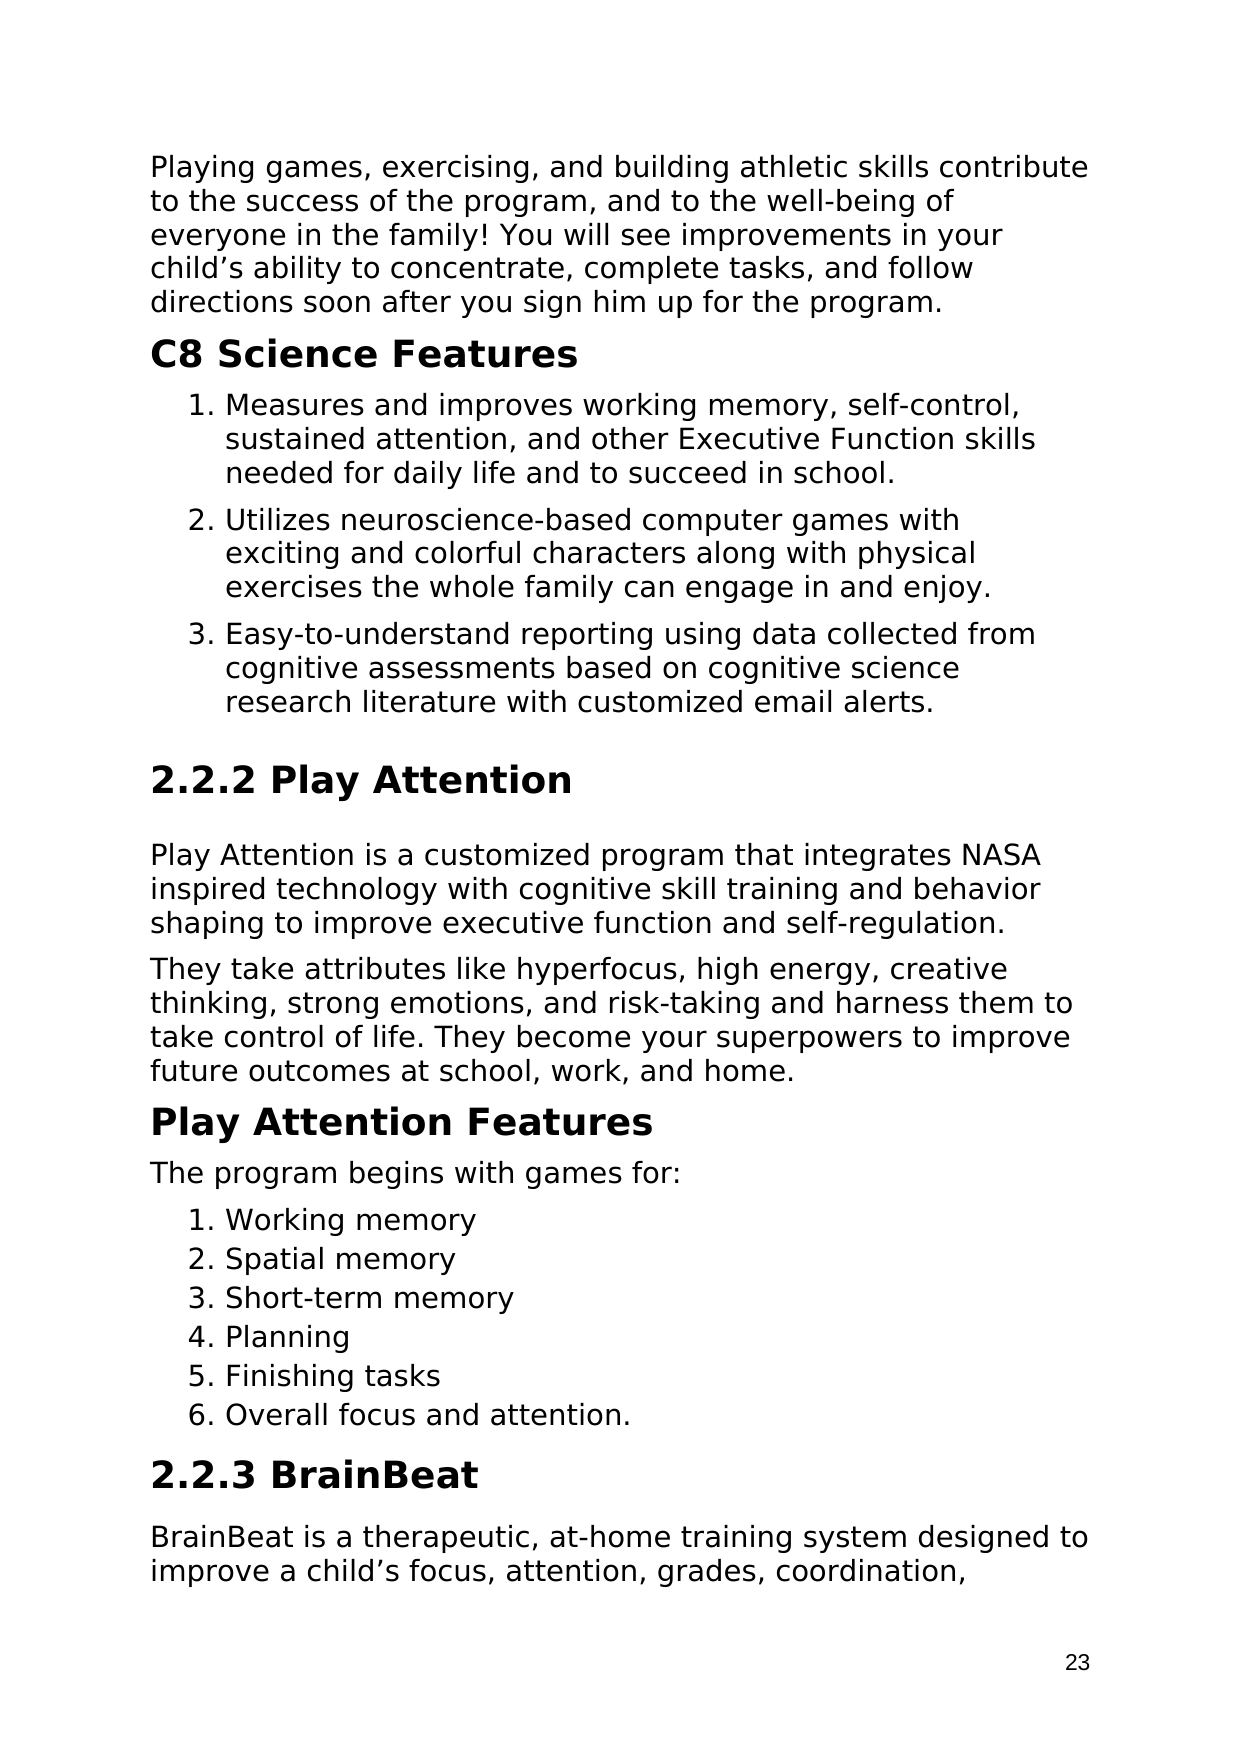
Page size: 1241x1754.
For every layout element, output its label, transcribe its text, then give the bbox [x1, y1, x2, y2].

list Finishing tasks [187, 1359, 1090, 1393]
list Working memory [187, 1203, 1090, 1237]
text Playing games, exercising, and building athletic skills contribute to the success of the program, and to the well-being of everyone in the family! You will see improvements in your child’s ability to concentrate, complete tasks, and follow directions soon after you sign him up for the program. [150, 150, 1090, 320]
list Easy-to-understand reporting using data collected from cognitive assessments based on cognitive science research literature with customized email alerts. [187, 617, 1053, 719]
text 2.2.2 Play Attention [150, 759, 1090, 802]
text Play Attention Features [150, 1101, 1090, 1144]
list Short-term memory [187, 1281, 1090, 1315]
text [150, 1521, 1090, 1589]
text Play Attention is a customized program that integrates NASA inspired technology with cognitive skill training and behavior shaping to improve executive function and self-regulation. [150, 838, 1090, 940]
list Overall focus and attention. [187, 1398, 1090, 1432]
text C8 Science Features [150, 332, 1090, 376]
list Planning [187, 1320, 1090, 1354]
list Spatial memory [187, 1242, 1090, 1276]
list Utilizes neuroscience-based computer games with exciting and colorful characters along with physical exercises the whole family can engage in and enjoy. [187, 503, 1053, 605]
text They take attributes like hyperfocus, high energy, creative thinking, strong emotions, and risk-taking and harness them to take control of life. They become your superpowers to improve future outcomes at school, work, and home. [150, 952, 1090, 1088]
list Measures and improves working memory, self-control, sustained attention, and other Executive Function skills needed for daily life and to succeed in school. [187, 388, 1053, 490]
text The program begins with games for: [150, 1157, 1090, 1191]
text 2.2.3 BrainBeat [150, 1454, 1090, 1497]
